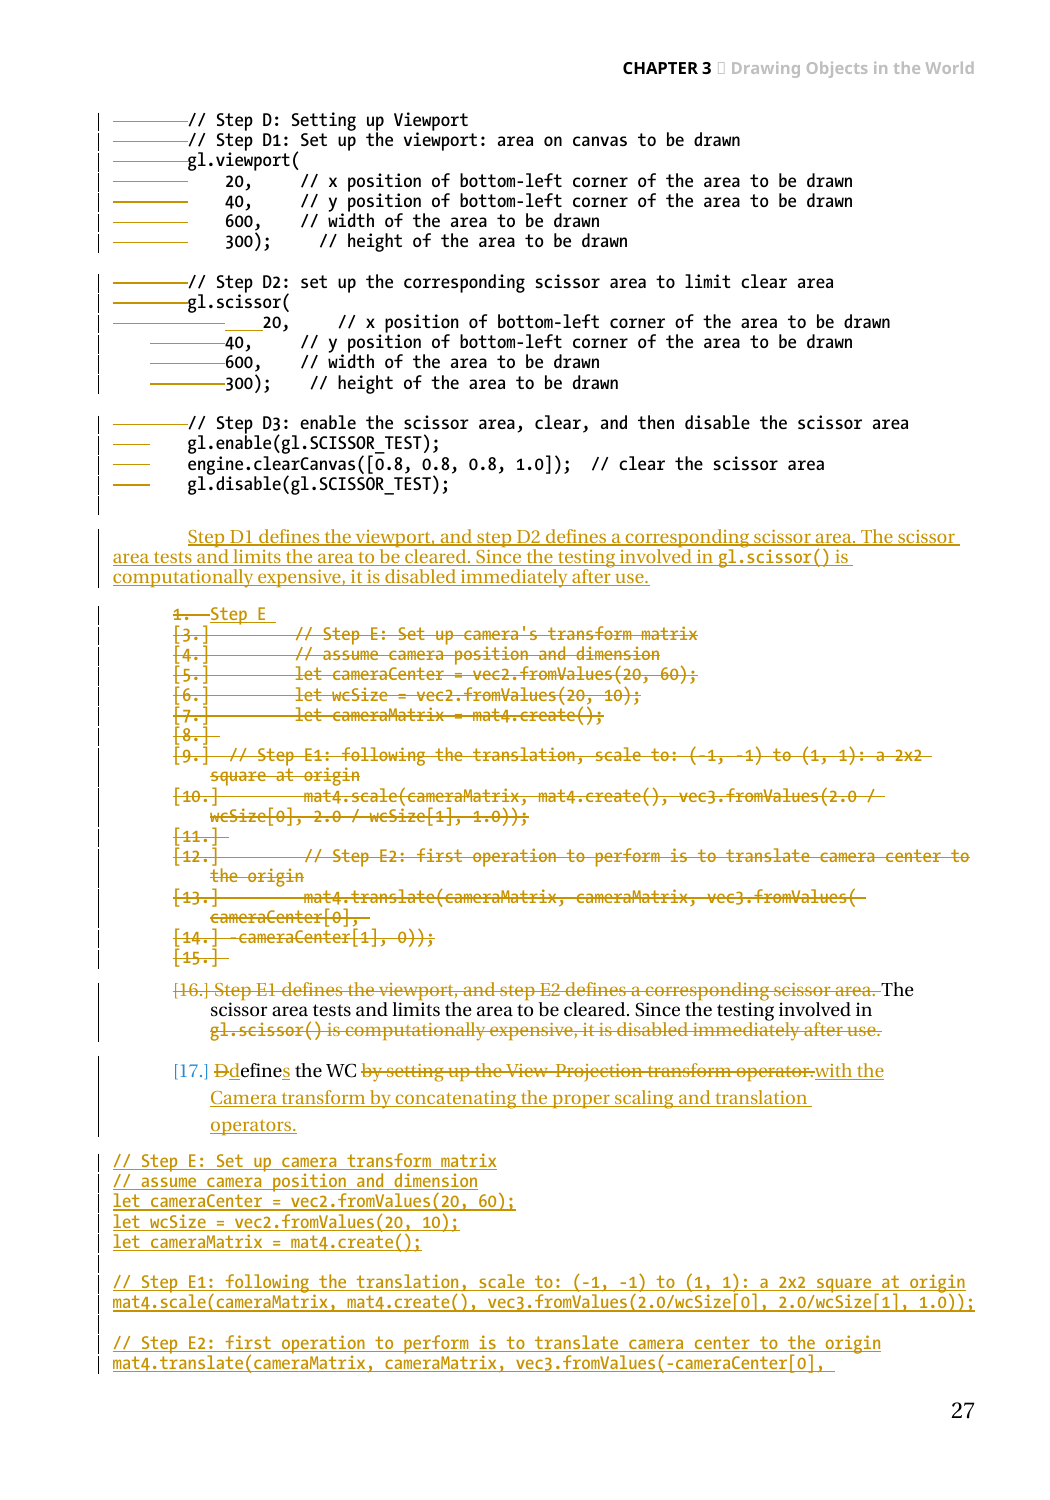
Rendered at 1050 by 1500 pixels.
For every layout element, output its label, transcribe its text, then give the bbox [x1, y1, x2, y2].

text 300); // height of the area to be drawn [112, 234, 975, 252]
text gl.scissor( [112, 294, 975, 313]
list efine the WC [172, 1056, 885, 1137]
text 40, // y position of bottom-left corner of the area to be drawn [112, 335, 975, 353]
text 40, // y position of bottom-left corner of the area to be drawn [112, 193, 975, 212]
text 20, // x position of bottom-left corner of the area to be drawn [112, 173, 975, 192]
text gl.enable(gl.SCISSOR_TEST); [112, 436, 975, 454]
text // Step D3: enable the scissor area, clear, and then disable the scissor area [112, 416, 975, 434]
text 600, // width of the area to be drawn [112, 355, 975, 374]
text // Step D1: Set up the viewport: area on canvas to be drawn [112, 133, 975, 151]
text engine.clearCanvas([0.8, 0.8, 0.8, 1.0]); // clear the scissor area [112, 456, 975, 475]
text 600, // width of the area to be drawn [112, 213, 975, 232]
text gl.viewport( [112, 153, 975, 172]
text // Step D: Setting up Viewport [112, 112, 975, 131]
text gl.disable(gl.SCISSOR_TEST); [112, 476, 975, 495]
text 20, // x position of bottom-left corner of the area to be drawn [112, 314, 975, 333]
text 300); // height of the area to be drawn [112, 375, 975, 394]
text // Step D2: set up the corresponding scissor area to limit clear area [112, 274, 975, 293]
